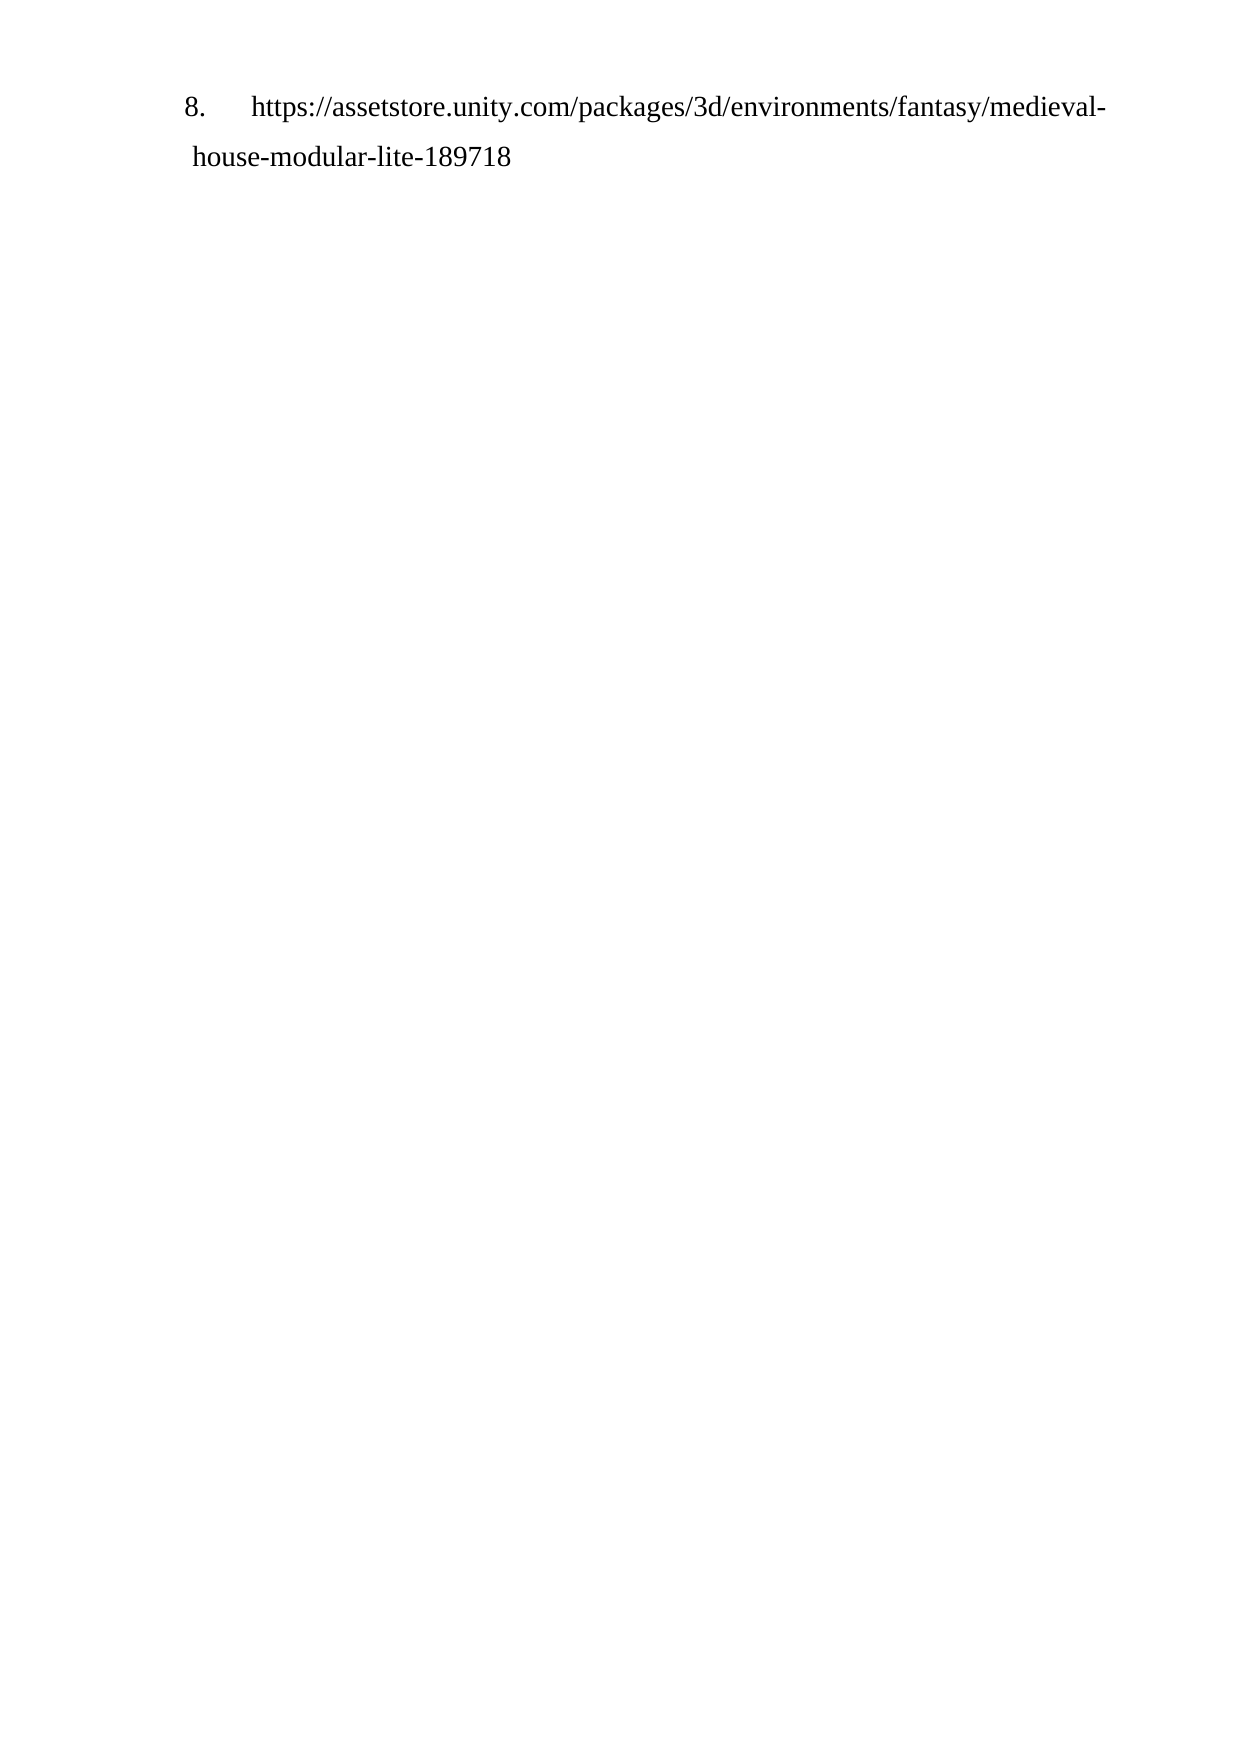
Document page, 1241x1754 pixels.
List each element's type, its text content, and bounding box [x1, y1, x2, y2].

list https://assetstore.unity.com/packages/3d/environments/fantasy/medieval-house-modular-lite-189718 [184, 89, 1152, 172]
